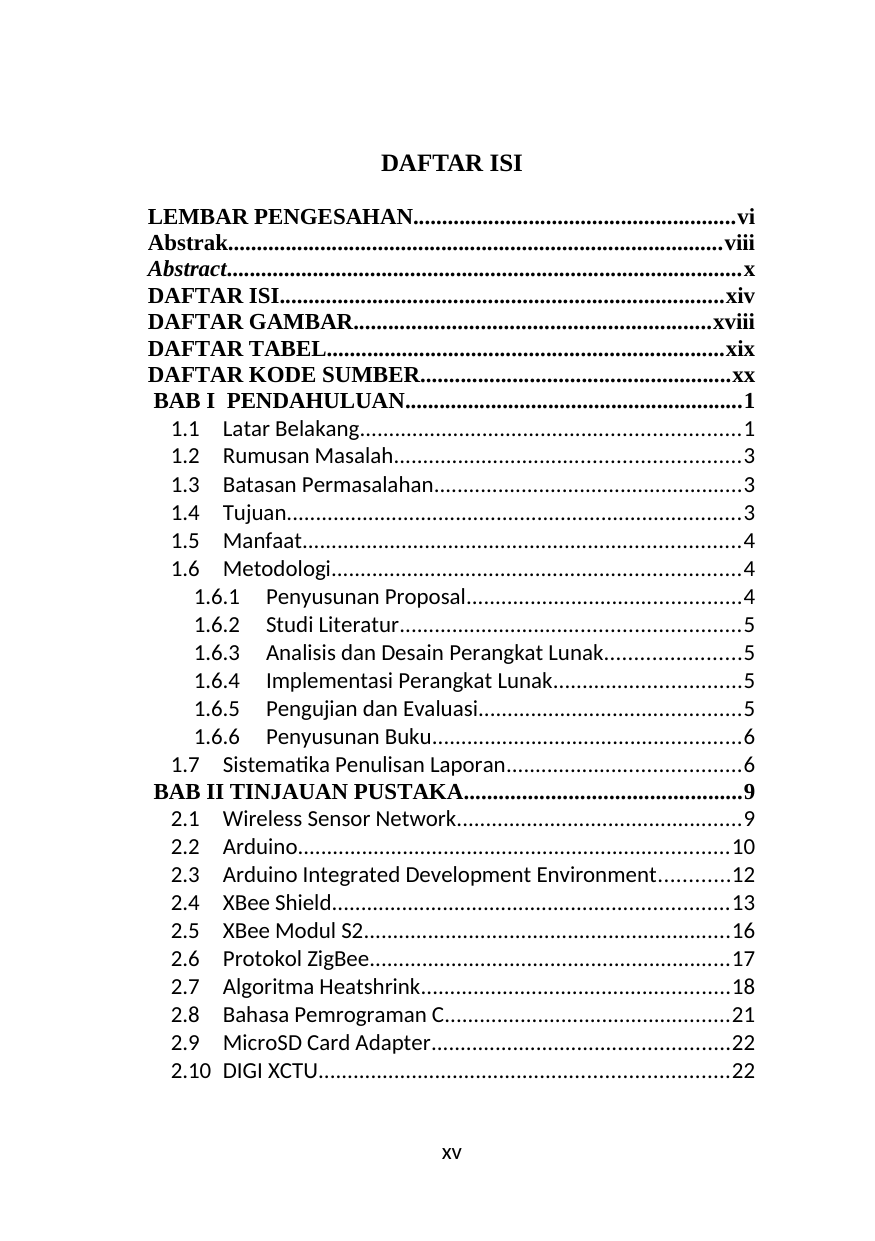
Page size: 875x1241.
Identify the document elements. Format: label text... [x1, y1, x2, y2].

text 1.7 Sistematika Penulisan Laporan 6 [171, 750, 756, 778]
text 1.3 Batasan Permasalahan 3 [171, 470, 756, 498]
text Abstract x [148, 256, 756, 282]
text 1.6.5 Pengujian dan Evaluasi 5 [193, 694, 756, 722]
text 2.8 Bahasa Pemrograman C 21 [171, 1000, 756, 1028]
text BAB II TINJAUAN PUSTAKA 9 [148, 778, 756, 804]
text 1.1 Latar Belakang 1 [171, 414, 756, 442]
text 2.6 Protokol ZigBee 17 [171, 944, 756, 972]
text 1.2 Rumusan Masalah 3 [171, 442, 756, 470]
text 1.6 Metodologi 4 [171, 554, 756, 582]
text DAFTAR ISI xiv [148, 282, 756, 308]
text 1.6.3 Analisis dan Desain Perangkat Lunak 5 [193, 638, 756, 666]
text DAFTAR GAMBAR xviii [148, 308, 756, 334]
text BAB I PENDAHULUAN 1 [148, 387, 756, 414]
text 2.9 MicroSD Card Adapter 22 [171, 1028, 756, 1056]
text 2.10 DIGI XCTU 22 [171, 1056, 756, 1084]
text 1.4 Tujuan 3 [171, 498, 756, 526]
text 2.3 Arduino Integrated Development Environment 12 [171, 860, 756, 888]
text 1.5 Manfaat 4 [171, 526, 756, 554]
text 1.6.4 Implementasi Perangkat Lunak 5 [193, 666, 756, 694]
text 1.6.1 Penyusunan Proposal 4 [193, 582, 756, 610]
text 1.6.2 Studi Literatur 5 [193, 610, 756, 638]
text 2.2 Arduino 10 [171, 832, 756, 860]
subtitle DAFTAR ISI [148, 148, 756, 176]
text DAFTAR TABEL xix [148, 334, 756, 361]
text 1.6.6 Penyusunan Buku 6 [193, 722, 756, 750]
text 2.1 Wireless Sensor Network 9 [171, 804, 756, 832]
text LEMBAR PENGESAHAN vi [148, 203, 756, 229]
text 2.5 XBee Modul S2 16 [171, 916, 756, 944]
text DAFTAR KODE SUMBER xx [148, 361, 756, 387]
text Abstrak viii [148, 229, 756, 256]
text 2.4 XBee Shield 13 [171, 888, 756, 916]
text 2.7 Algoritma Heatshrink 18 [171, 972, 756, 1000]
